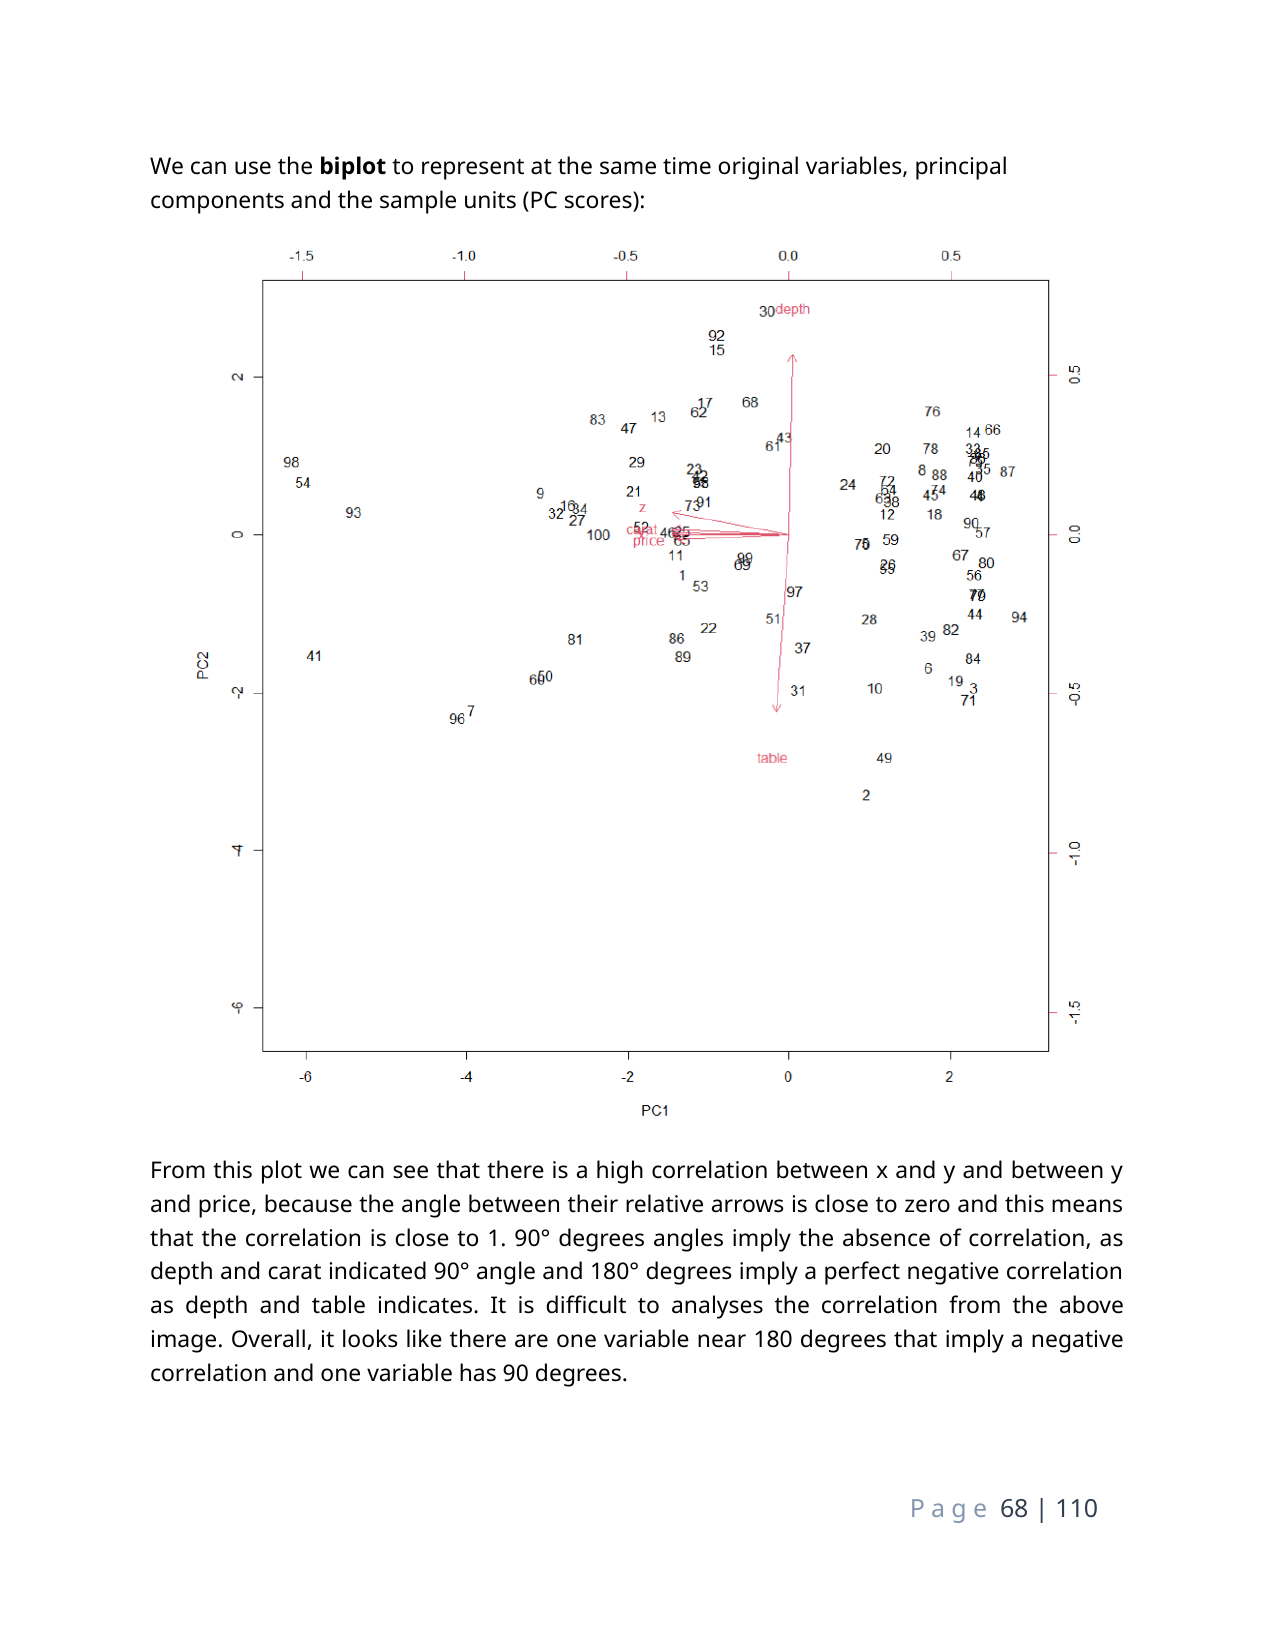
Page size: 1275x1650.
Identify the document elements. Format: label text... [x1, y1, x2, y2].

picture [150, 234, 1125, 1135]
text We can use the biplot to represent at the same time original variables, principal components and the sample units (PC scores): [150, 150, 1125, 215]
text From this plot we can see that there is a high correlation between x and y and between y and price, because the angle between their relative arrows is close to zero and this means that the correlation is close to 1. 90° degrees angles imply the absence of correlation, as depth and carat indicated 90° angle and 180° degrees imply a perfect negative correlation as depth and table indicates. It is difficult to analyses the correlation from the above image. Overall, it looks like there are one variable near 180 degrees that imply a negative correlation and one variable has 90 degrees. [150, 1154, 1125, 1388]
